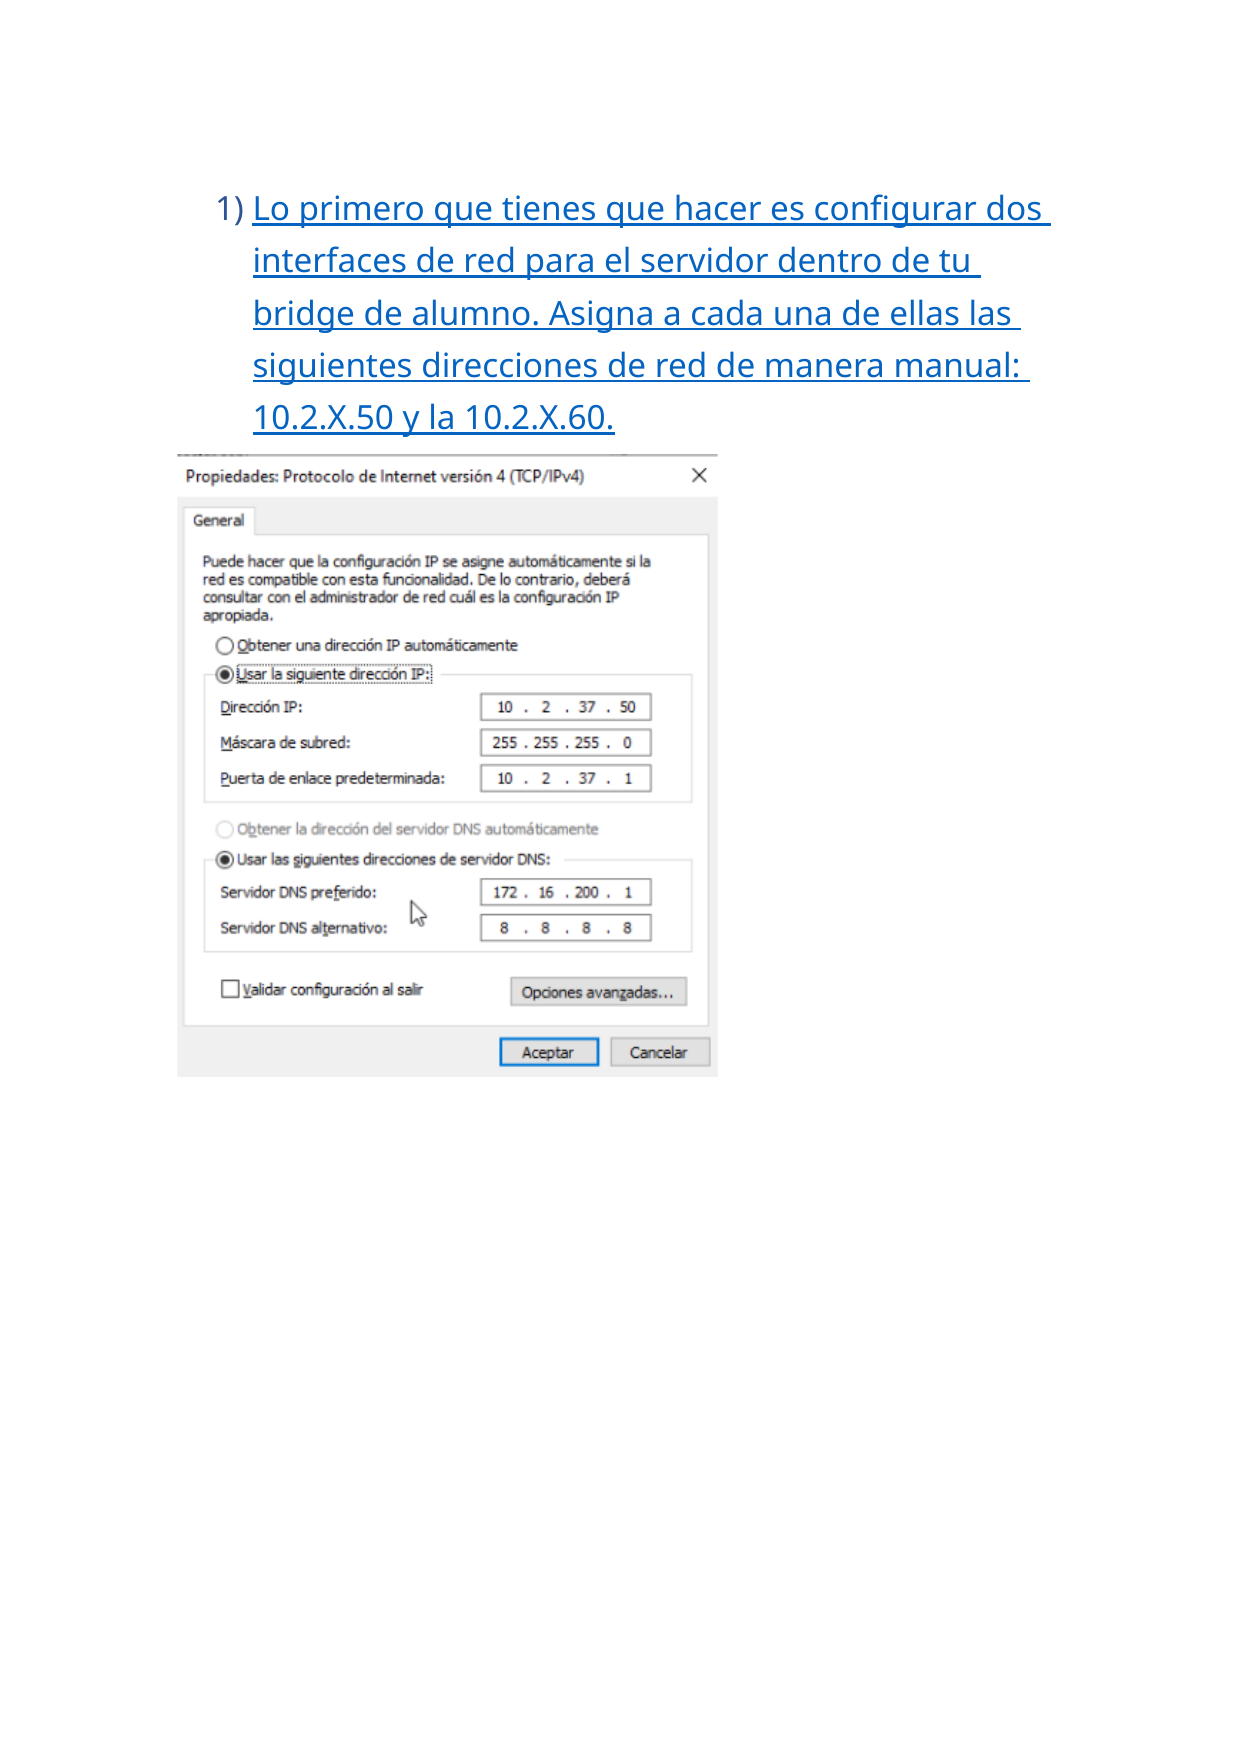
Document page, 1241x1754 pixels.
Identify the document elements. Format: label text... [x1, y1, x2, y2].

picture [177, 454, 718, 1077]
subtitle Lo primero que tienes que hacer es configurar dos interfaces de red para el servidor dentro de tu bridge de alumno. Asigna a cada una de ellas las siguientes direcciones de red de manera manual: 10.2.X.50 y la 10.2.X.60. [215, 185, 1063, 439]
